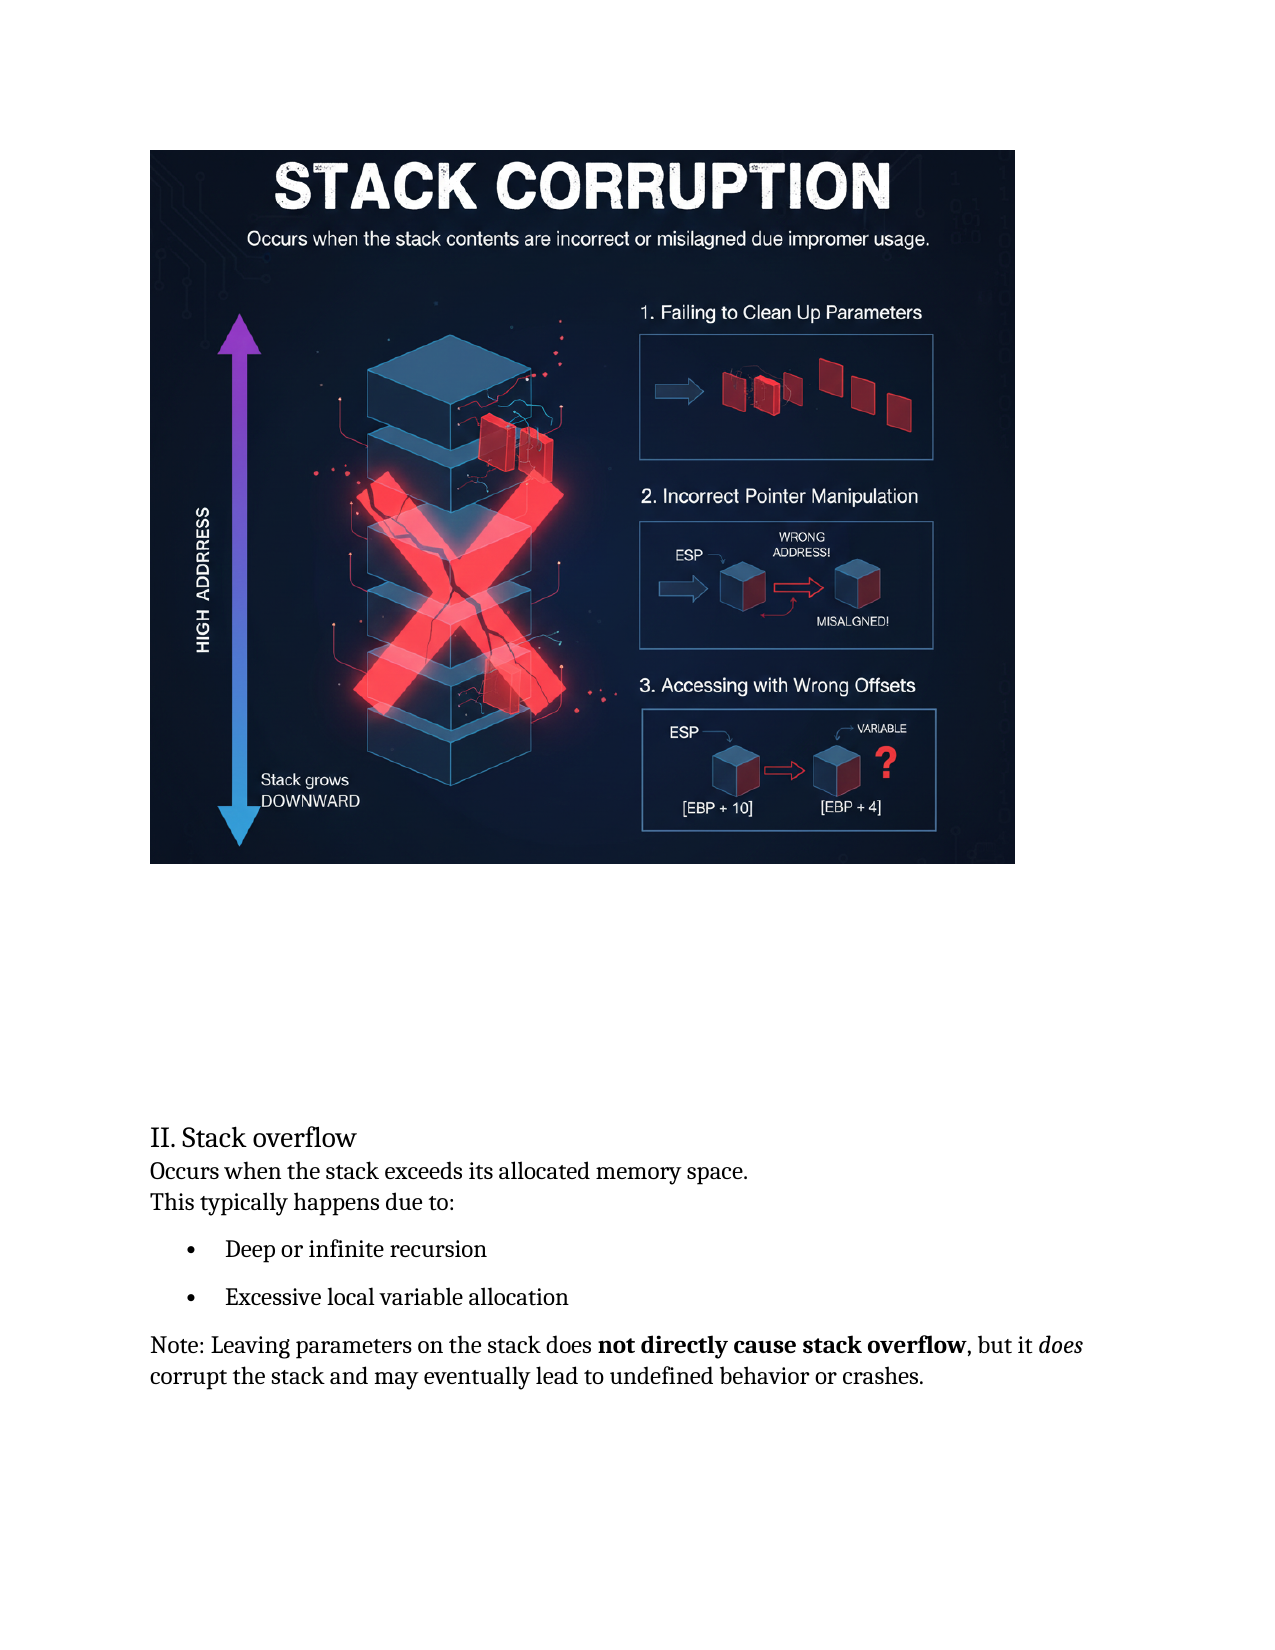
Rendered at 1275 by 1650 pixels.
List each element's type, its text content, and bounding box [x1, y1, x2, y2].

list Deep or infinite recursion [187, 1235, 1125, 1264]
text Note: Leaving parameters on the stack does not directly cause stack overflow, but it does corrupt the stack and may eventually lead to undefined behavior or crashes. [150, 1331, 1125, 1391]
text II. Stack overflow Occurs when the stack exceeds its allocated memory space. This typically happens due to: [150, 1121, 1125, 1216]
picture [150, 150, 1015, 864]
list Excessive local variable allocation [187, 1283, 1125, 1312]
